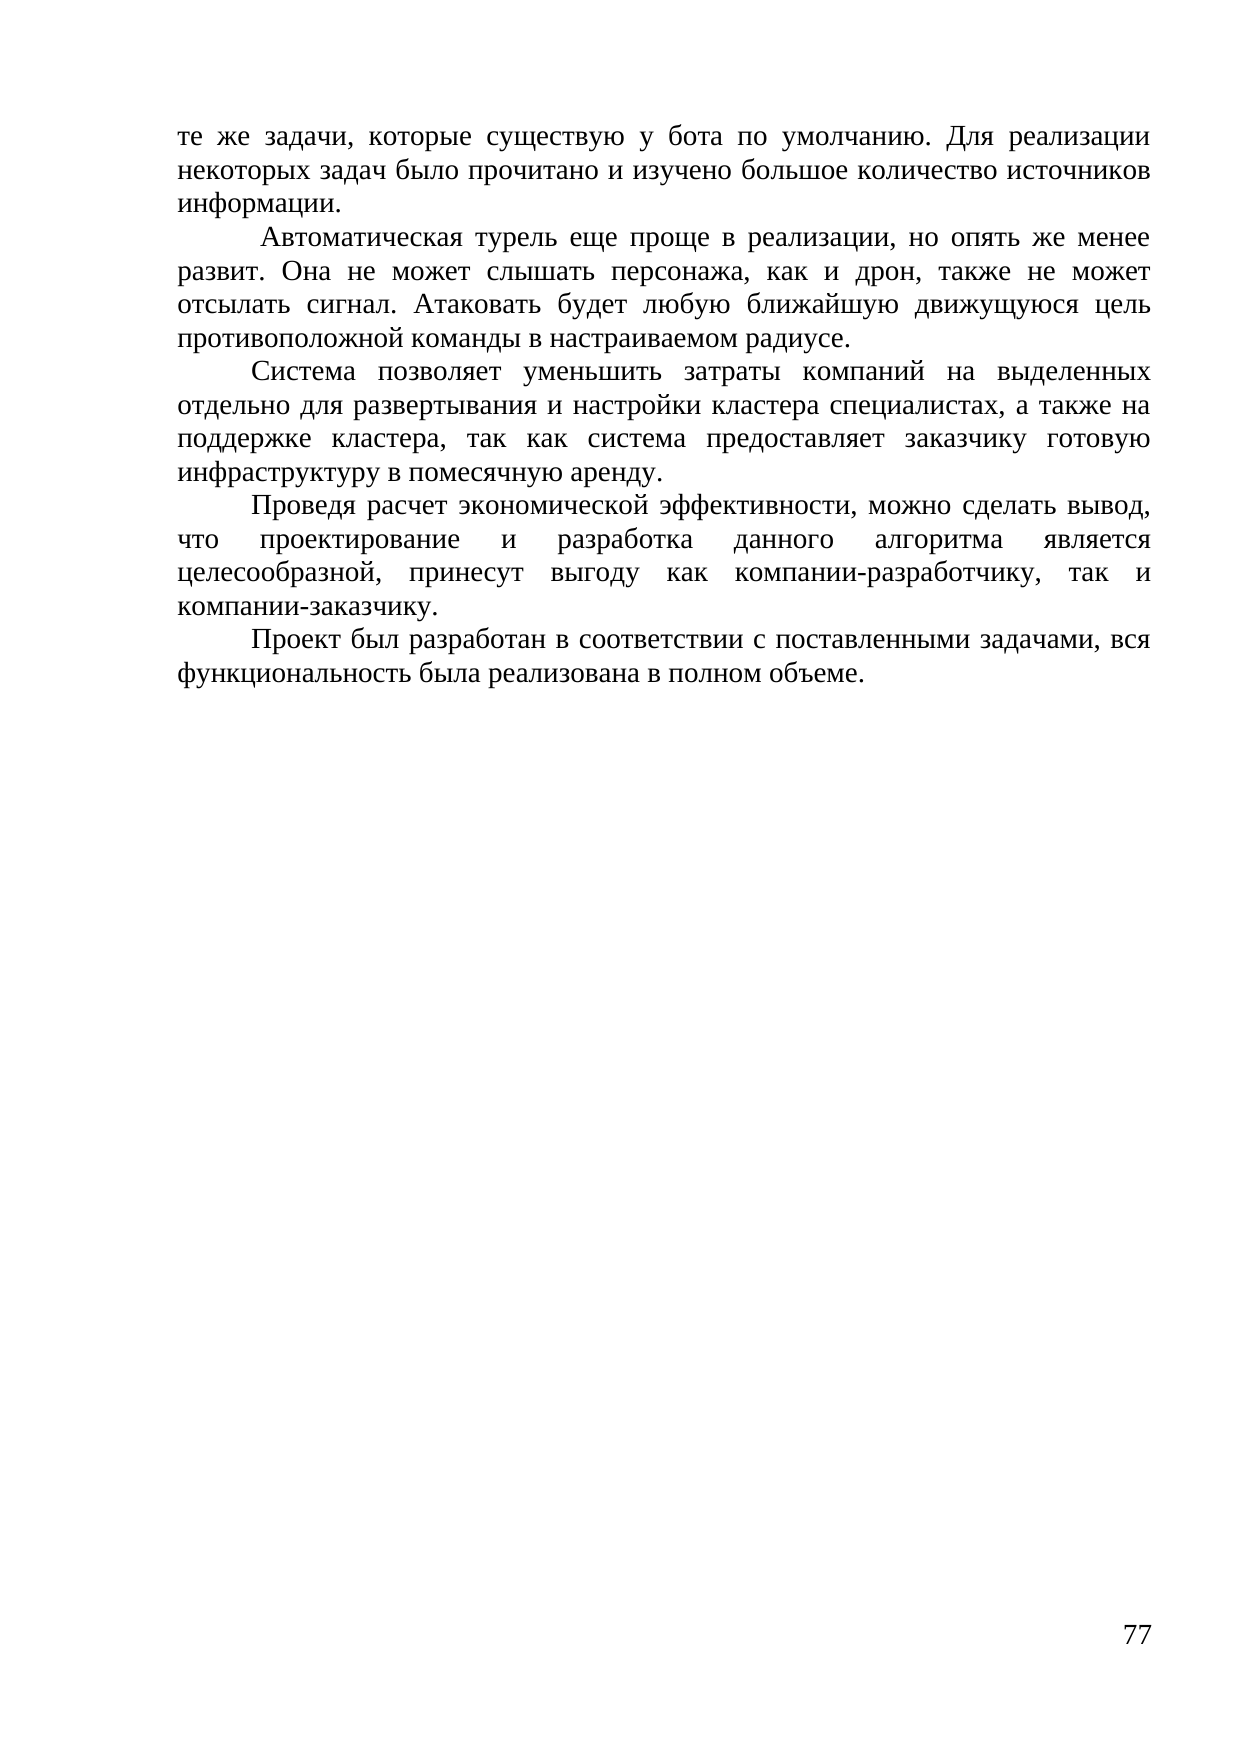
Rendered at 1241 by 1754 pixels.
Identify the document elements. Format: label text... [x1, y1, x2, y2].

text Проведя расчет экономической эффективности, можно сделать вывод, что проектирование и разработка данного алгоритма является целесообразной, принесут выгоду как компании-разработчику, так и компании-заказчику. [177, 487, 1152, 622]
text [177, 118, 1152, 219]
text Проект был разработан в соответствии с поставленными задачами, вся функциональность была реализована в полном объеме. [177, 622, 1152, 689]
text Автоматическая турель еще проще в реализации, но опять же менее развит. Она не может слышать персонажа, как и дрон, также не может отсылать сигнал. Атаковать будет любую ближайшую движущуюся цель противоположной команды в настраиваемом радиусе. [177, 219, 1152, 353]
text Система позволяет уменьшить затраты компаний на выделенных отдельно для развертывания и настройки кластера специалистах, а также на поддержке кластера, так как система предоставляет заказчику готовую инфраструктуру в помесячную аренду. [177, 353, 1152, 487]
